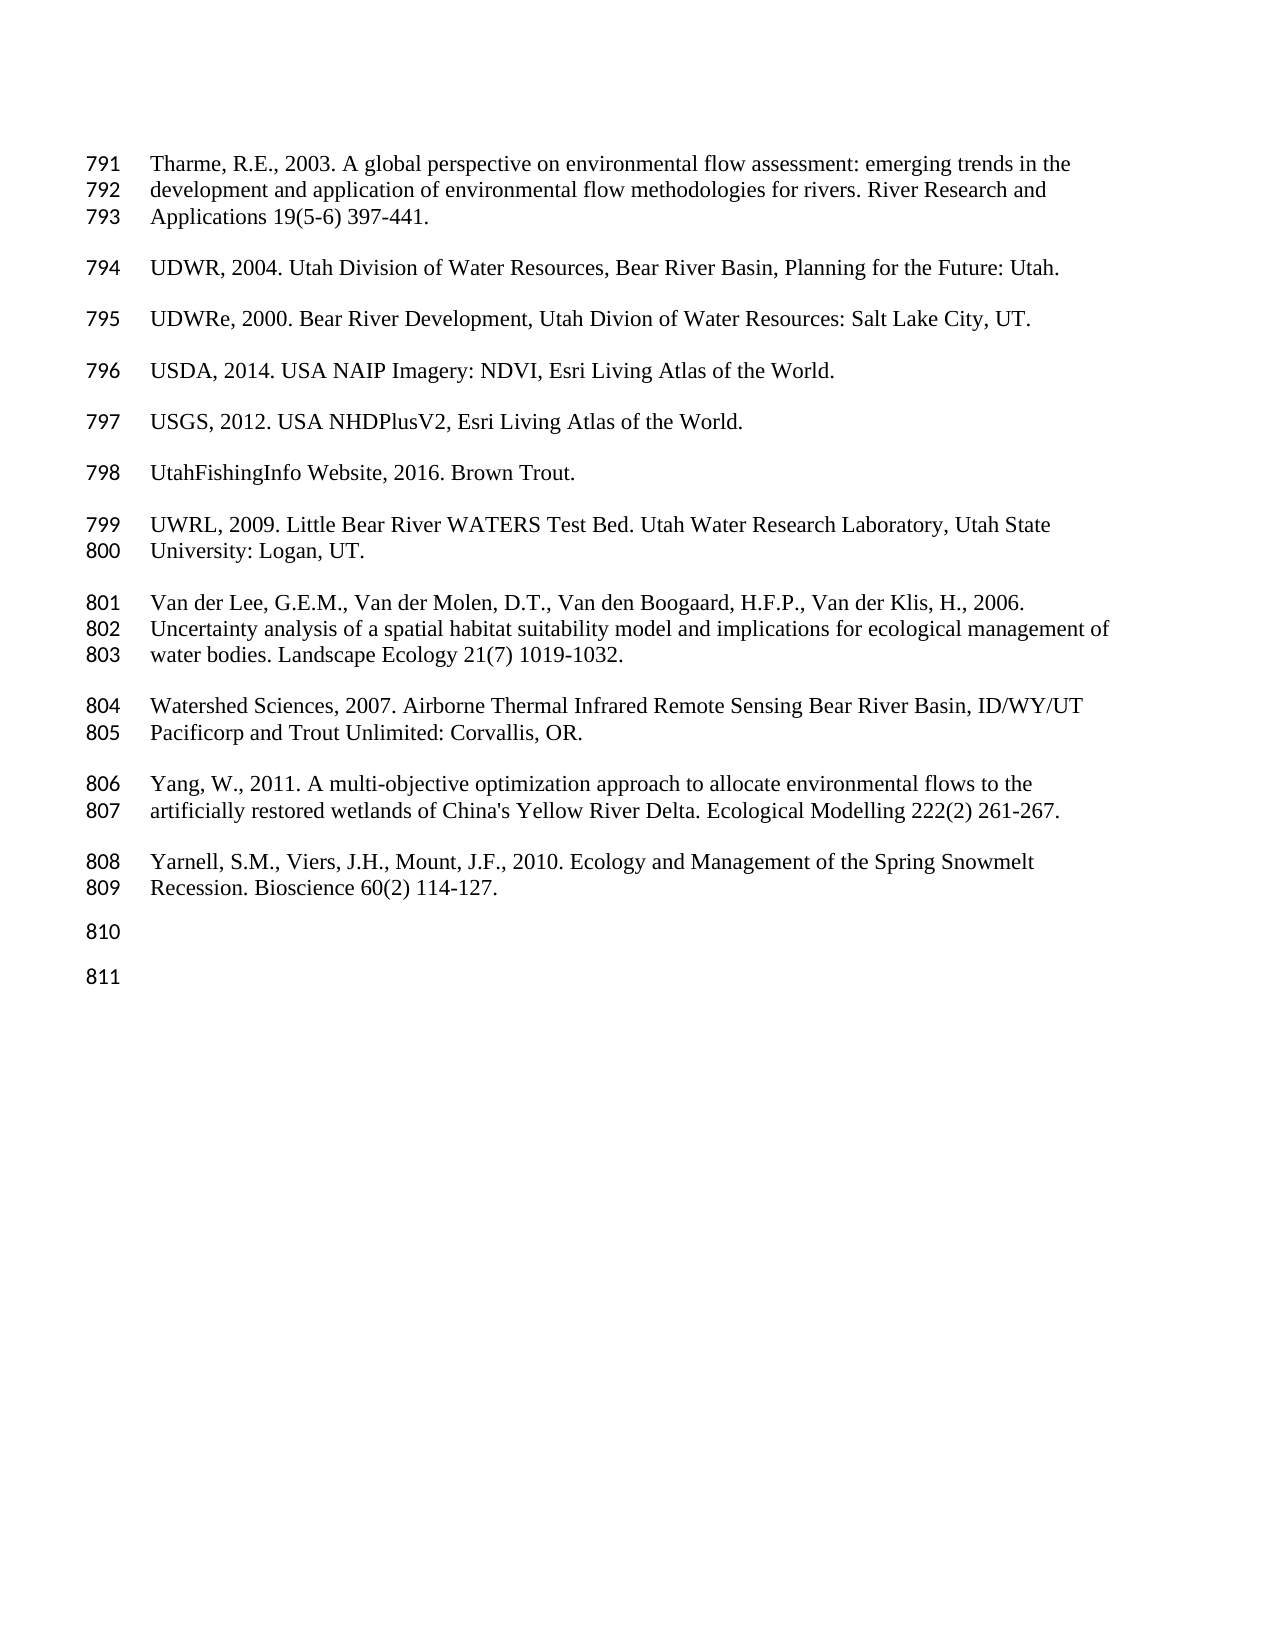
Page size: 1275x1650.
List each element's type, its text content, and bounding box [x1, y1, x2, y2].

text USGS, 2012. USA NHDPlusV2, Esri Living Atlas of the World. [150, 408, 1125, 434]
text UDWR, 2004. Utah Division of Water Resources, Bear River Basin, Planning for the Future: Utah. [150, 254, 1125, 280]
text UtahFishingInfo Website, 2016. Brown Trout. [150, 459, 1125, 486]
text UWRL, 2009. Little Bear River WATERS Test Bed. Utah Water Research Laboratory, Utah State University: Logan, UT. [150, 511, 1125, 563]
text Yarnell, S.M., Viers, J.H., Mount, J.F., 2010. Ecology and Management of the Spring Snowmelt Recession. Bioscience 60(2) 114-127. [150, 848, 1125, 901]
text Van der Lee, G.E.M., Van der Molen, D.T., Van den Boogaard, H.F.P., Van der Klis, H., 2006. Uncertainty analysis of a spatial habitat suitability model and implications for ecological management of water bodies. Landscape Ecology 21(7) 1019-1032. [150, 588, 1125, 668]
text UDWRe, 2000. Bear River Development, Utah Divion of Water Resources: Salt Lake City, UT. [150, 305, 1125, 332]
text Watershed Sciences, 2007. Airborne Thermal Infrared Remote Sensing Bear River Basin, ID/WY/UT Pacificorp and Trout Unlimited: Corvallis, OR. [150, 693, 1125, 745]
text USDA, 2014. USA NAIP Imagery: NDVI, Esri Living Atlas of the World. [150, 357, 1125, 383]
text Yang, W., 2011. A multi-objective optimization approach to allocate environmental flows to the artificially restored wetlands of China's Yellow River Delta. Ecological Modelling 222(2) 261-267. [150, 770, 1125, 823]
text Tharme, R.E., 2003. A global perspective on environmental flow assessment: emerging trends in the development and application of environmental flow methodologies for rivers. River Research and Applications 19(5-6) 397-441. [150, 150, 1125, 229]
